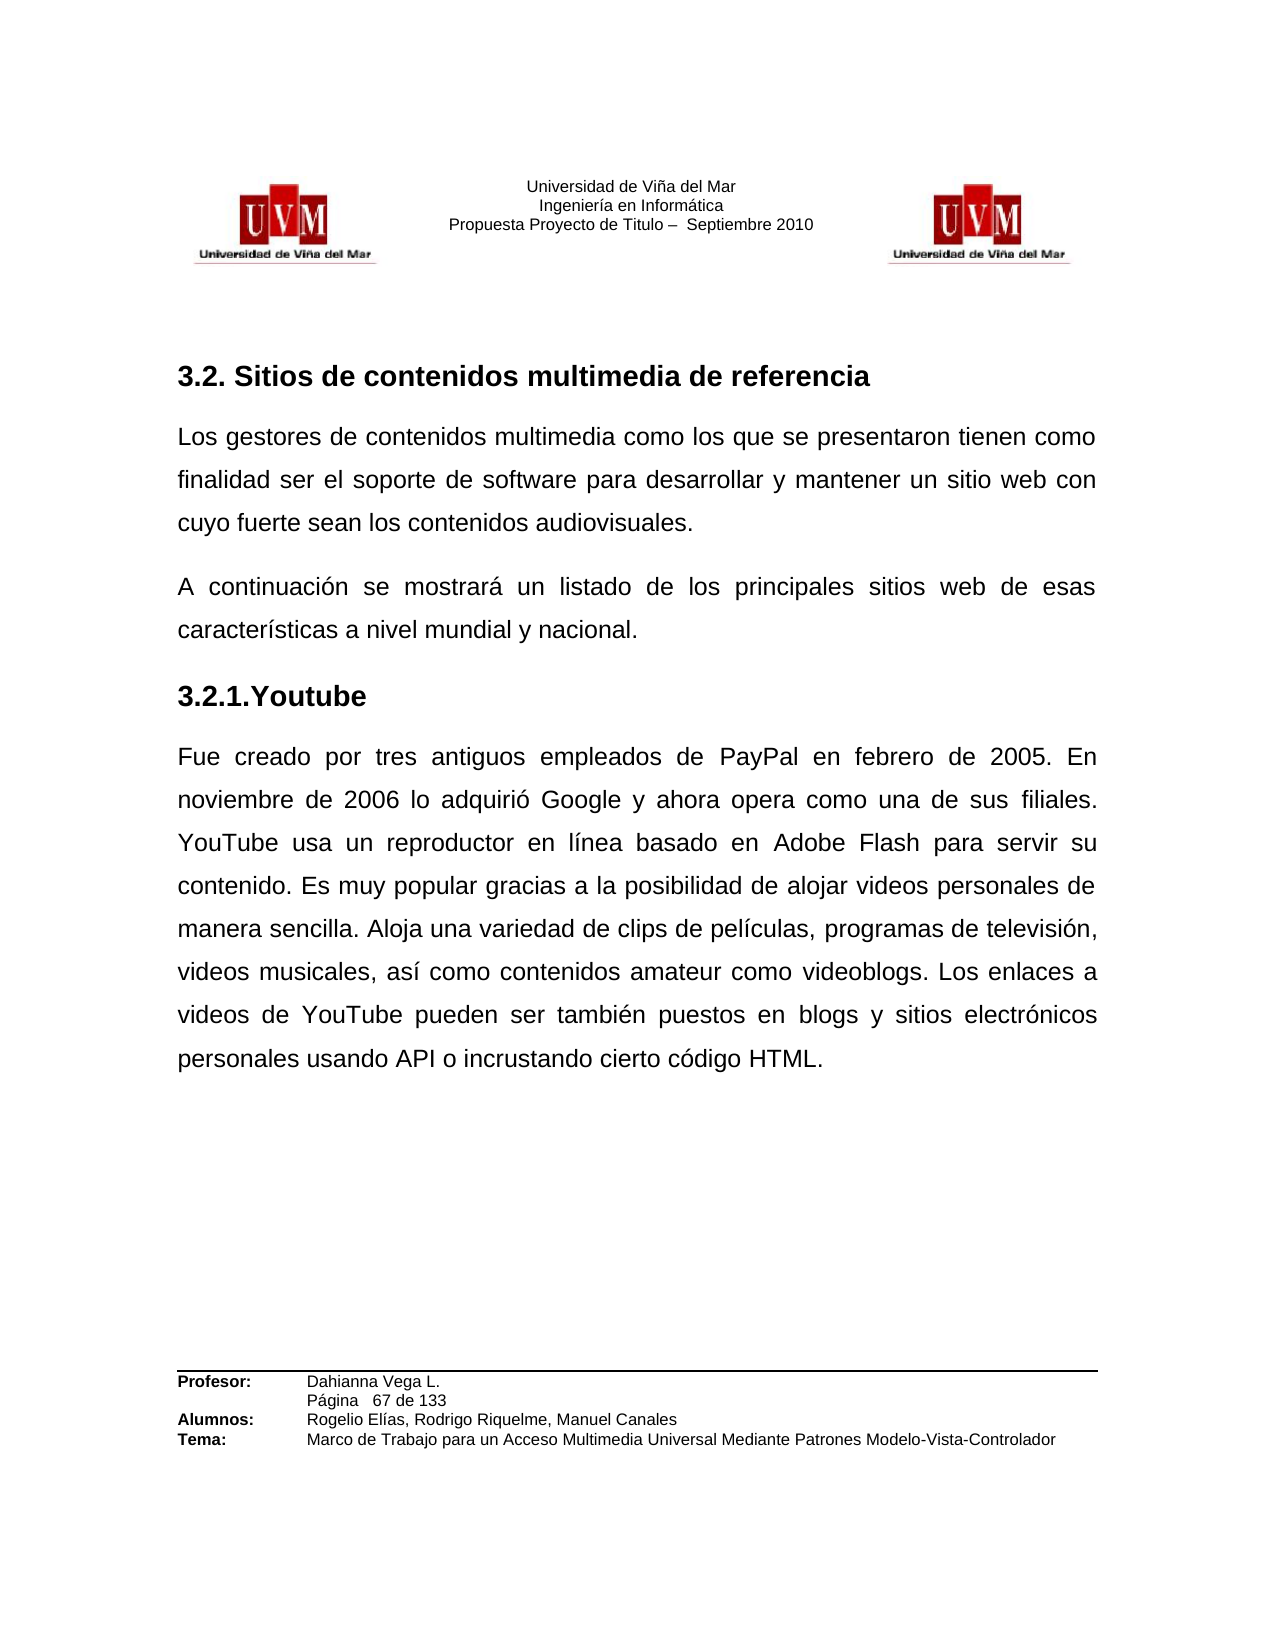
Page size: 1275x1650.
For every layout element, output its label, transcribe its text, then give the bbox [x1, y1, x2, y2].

picture [871, 176, 1084, 267]
text Fue creado por tres antiguos empleados de PayPal en febrero de 2005. En noviembre de 2006 lo adquirió Google y ahora opera como una de sus filiales. YouTube usa un reproductor en línea basado en Adobe Flash para servir su contenido. Es muy popular gracias a la posibilidad de alojar videos personales de manera sencilla. Aloja una variedad de clips de películas, programas de televisión, videos musicales, así como contenidos amateur como videoblogs. Los enlaces a videos de YouTube pueden ser también puestos en blogs y sitios electrónicos personales usando API o incrustando cierto código HTML. [177, 742, 1098, 1072]
picture [177, 176, 390, 267]
text Los gestores de contenidos multimedia como los que se presentaron tienen como finalidad ser el soporte de software para desarrollar y mantener un sitio web con cuyo fuerte sean los contenidos audiovisuales. [177, 422, 1098, 537]
text A continuación se mostrará un listado de los principales sitios web de esas características a nivel mundial y nacional. [177, 572, 1098, 644]
subtitle 3.2. Sitios de contenidos multimedia de referencia [177, 359, 1098, 392]
subtitle 3.2.1.Youtube [177, 679, 1098, 712]
